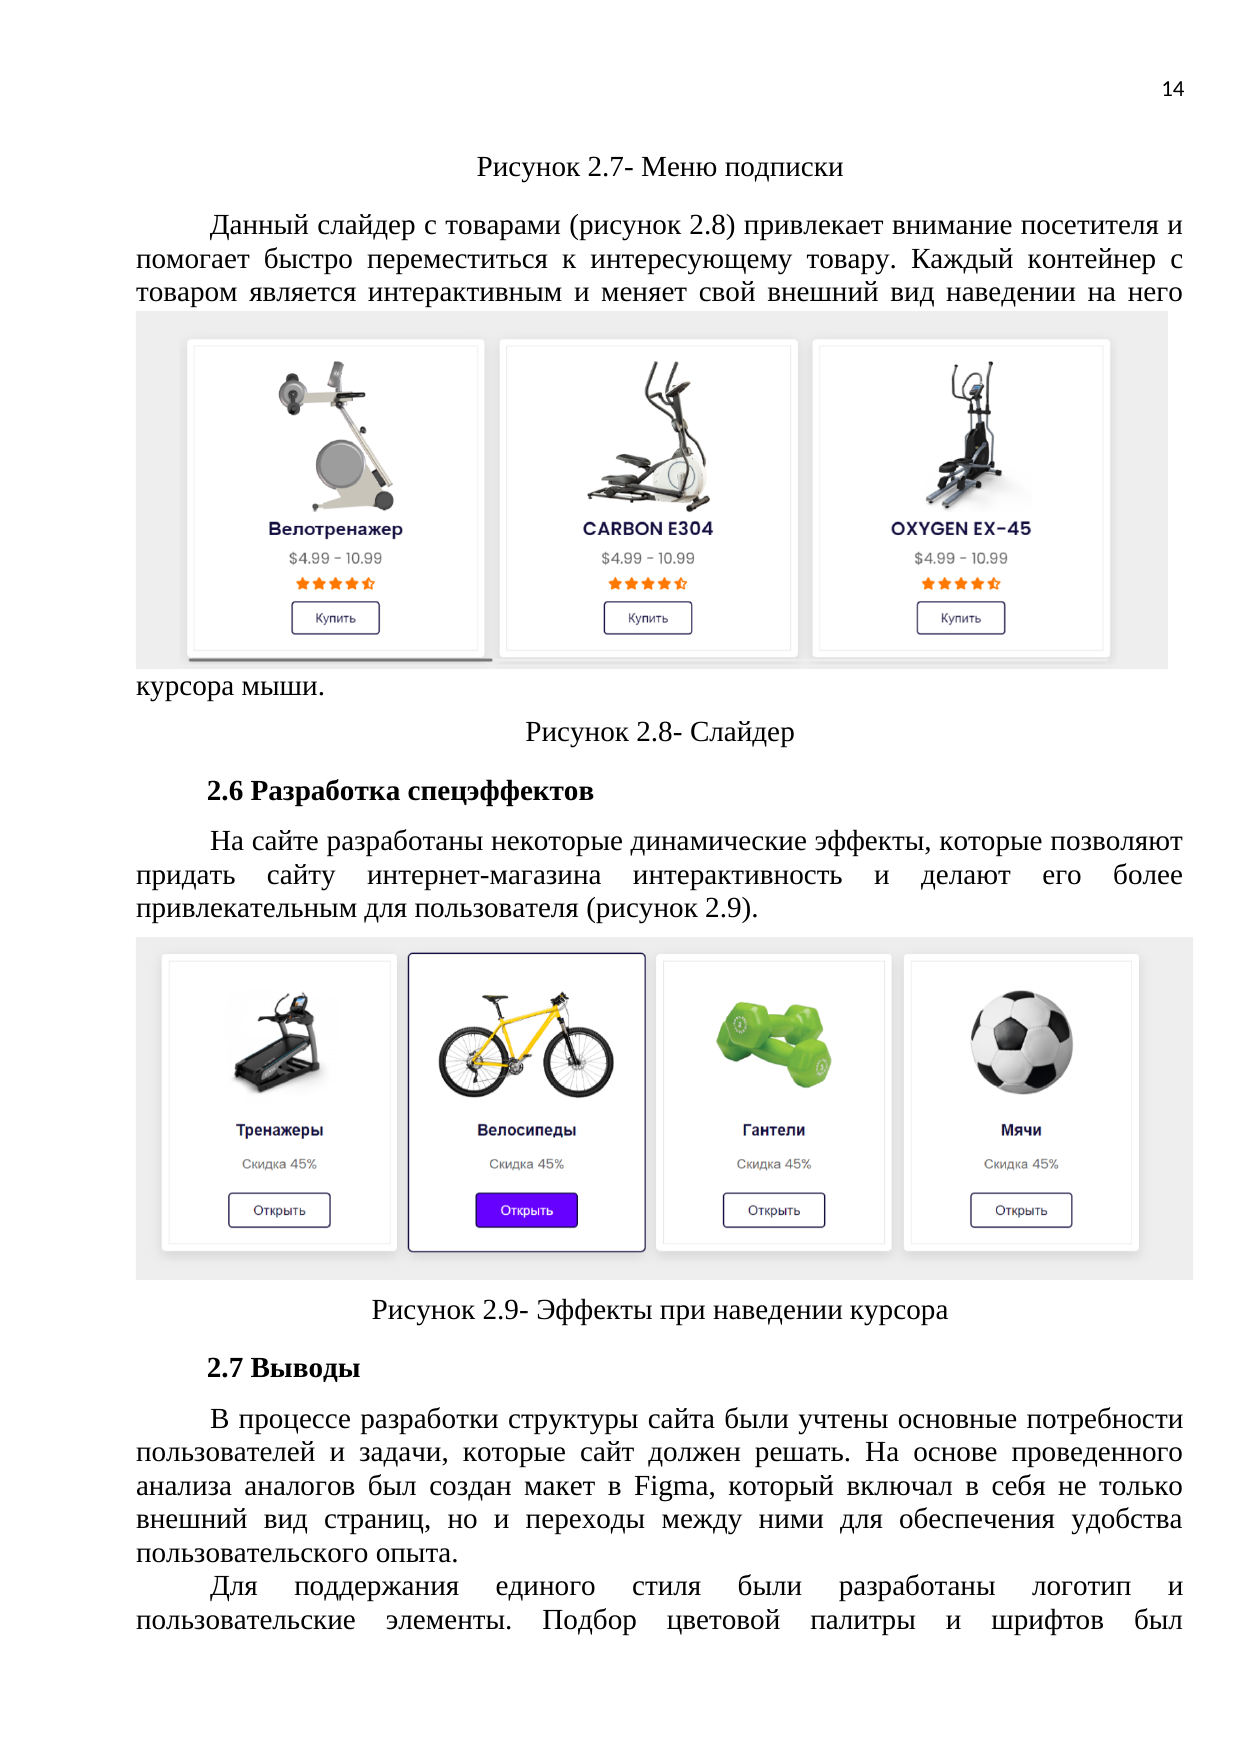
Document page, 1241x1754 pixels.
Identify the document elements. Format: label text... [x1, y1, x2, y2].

text Рисунок 2.7- Меню подписки [724, 149, 1184, 182]
subtitle 2.6 Разработка спецэффектов [136, 773, 1184, 807]
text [136, 1568, 1184, 1636]
text На сайте разработаны некоторые динамические эффекты, которые позволяют придать сайту интернет-магазина интерактивность и делают его более привлекательным для пользователя (рисунок 2.9). [136, 823, 1184, 924]
text Рисунок 2.8- Слайдер [136, 714, 1184, 748]
text В процессе разработки структуры сайта были учтены основные потребности пользователей и задачи, которые сайт должен решать. На основе проведенного анализа аналогов был создан макет в Figma, который включал в себя не только внешний вид страниц, но и переходы между ними для обеспечения удобства пользовательского опыта. [136, 1401, 1184, 1568]
text Рисунок 2.9- Эффекты при наведении курсора [136, 1280, 1184, 1326]
picture [135, 937, 1194, 1280]
text Рисунок 2.7- Меню подписки [136, 149, 624, 182]
subtitle 2.7 Выводы [136, 1351, 1184, 1384]
picture [135, 311, 1168, 669]
